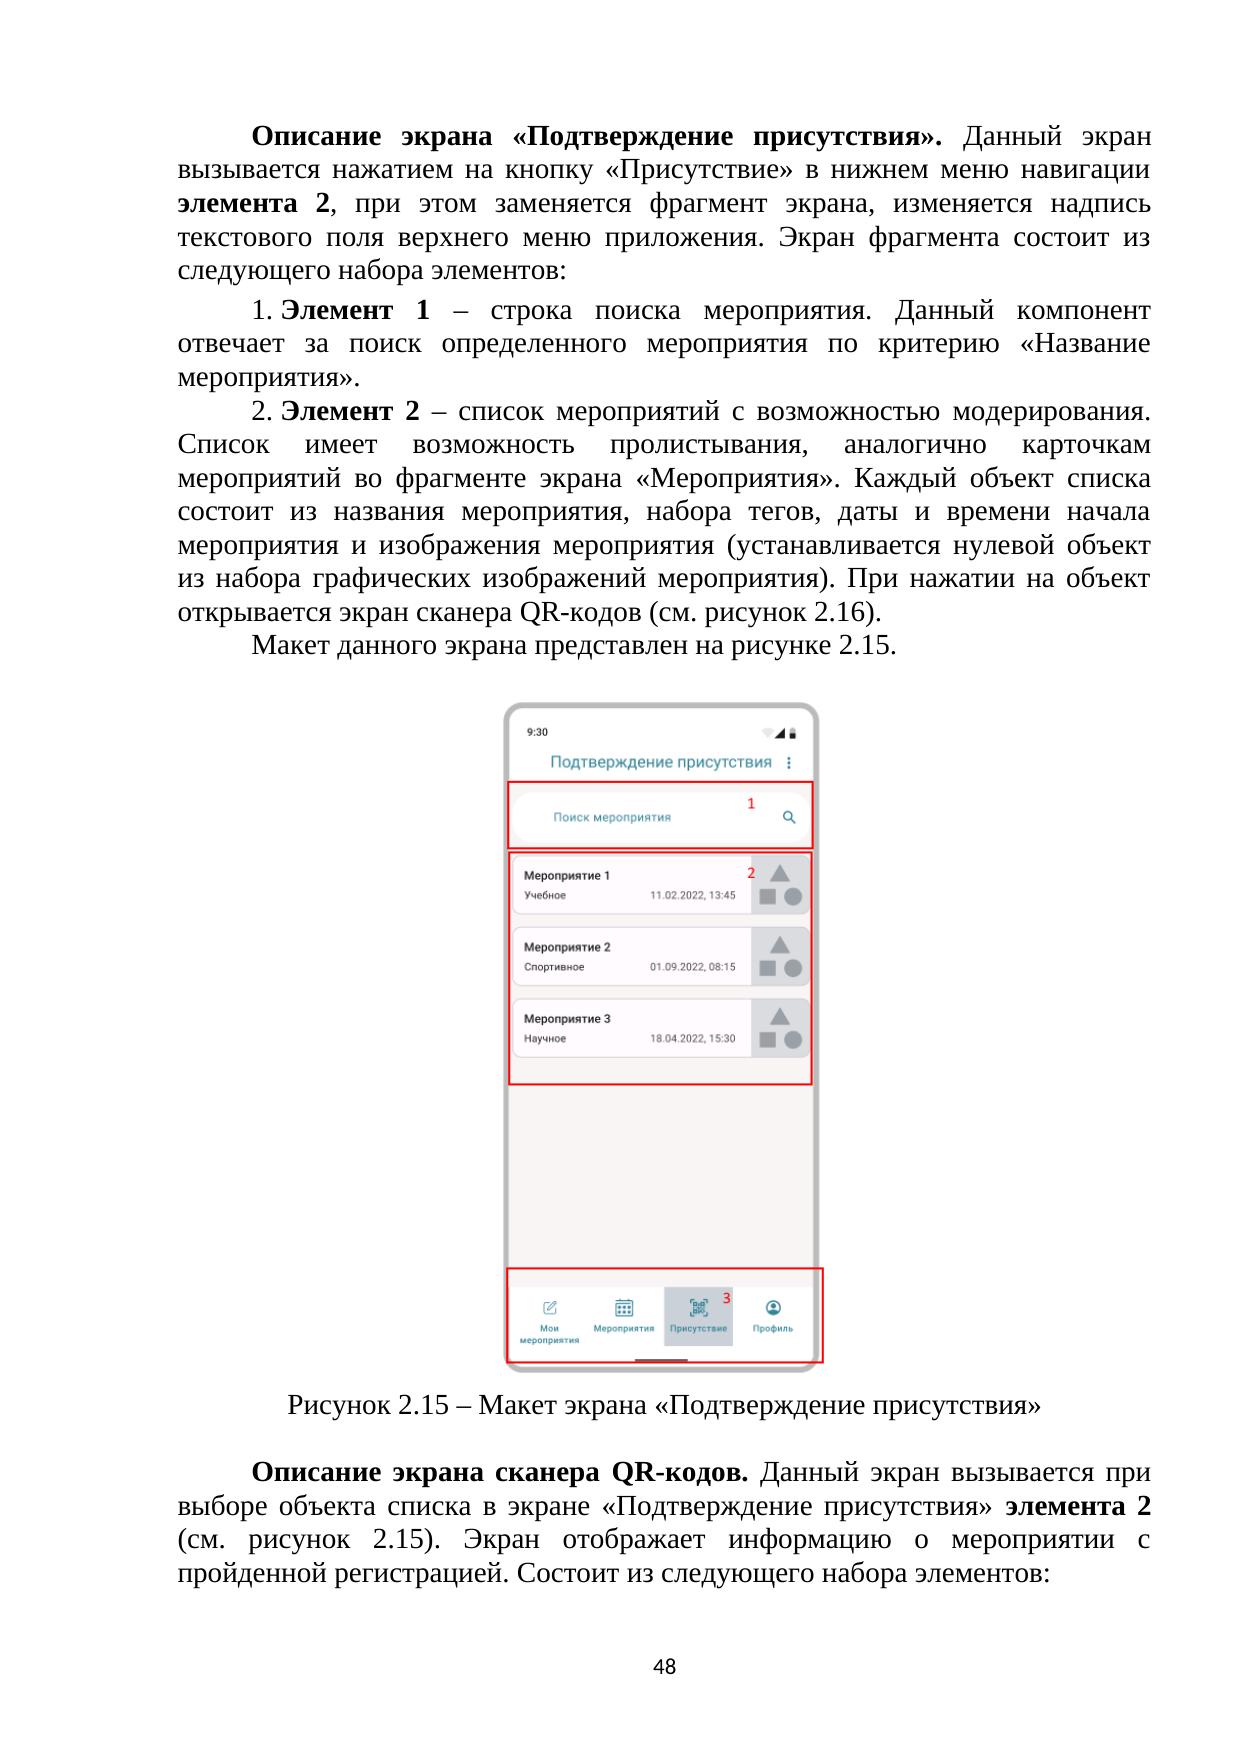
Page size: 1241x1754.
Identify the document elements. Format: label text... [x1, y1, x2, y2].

text Описание экрана сканера QR-кодов. Данный экран вызывается при выборе объекта списка в экране «Подтверждение присутствия» элемента 2 (см. рисунок 2.15). Экран отображает информацию о мероприятии с пройденной регистрацией. Состоит из следующего набора элементов: [177, 1454, 1152, 1589]
list Элемент 1 – строка поиска мероприятия. Данный компонент отвечает за поиск определенного мероприятия по критерию «Название мероприятия». [177, 292, 1152, 393]
list Элемент 2 – список мероприятий с возможностью модерирования. Список имеет возможность пролистывания, аналогично карточкам мероприятий во фрагменте экрана «Мероприятия». Каждый объект списка состоит из названия мероприятия, набора тегов, даты и времени начала мероприятия и изображения мероприятия (устанавливается нулевой объект из набора графических изображений мероприятия). При нажатии на объект открывается экран сканера QR-кодов (см. рисунок 2.16). [177, 393, 1152, 627]
picture [497, 694, 832, 1388]
text Макет данного экрана представлен на рисунке 2.15. [177, 627, 1152, 661]
text Рисунок 2.15 – Макет экрана «Подтверждение присутствия» [177, 1387, 1152, 1421]
text Описание экрана «Подтверждение присутствия». Данный экран вызывается нажатием на кнопку «Присутствие» в нижнем меню навигации элемента 2, при этом заменяется фрагмент экрана, изменяется надпись текстового поля верхнего меню приложения. Экран фрагмента состоит из следующего набора элементов: [177, 118, 1152, 286]
